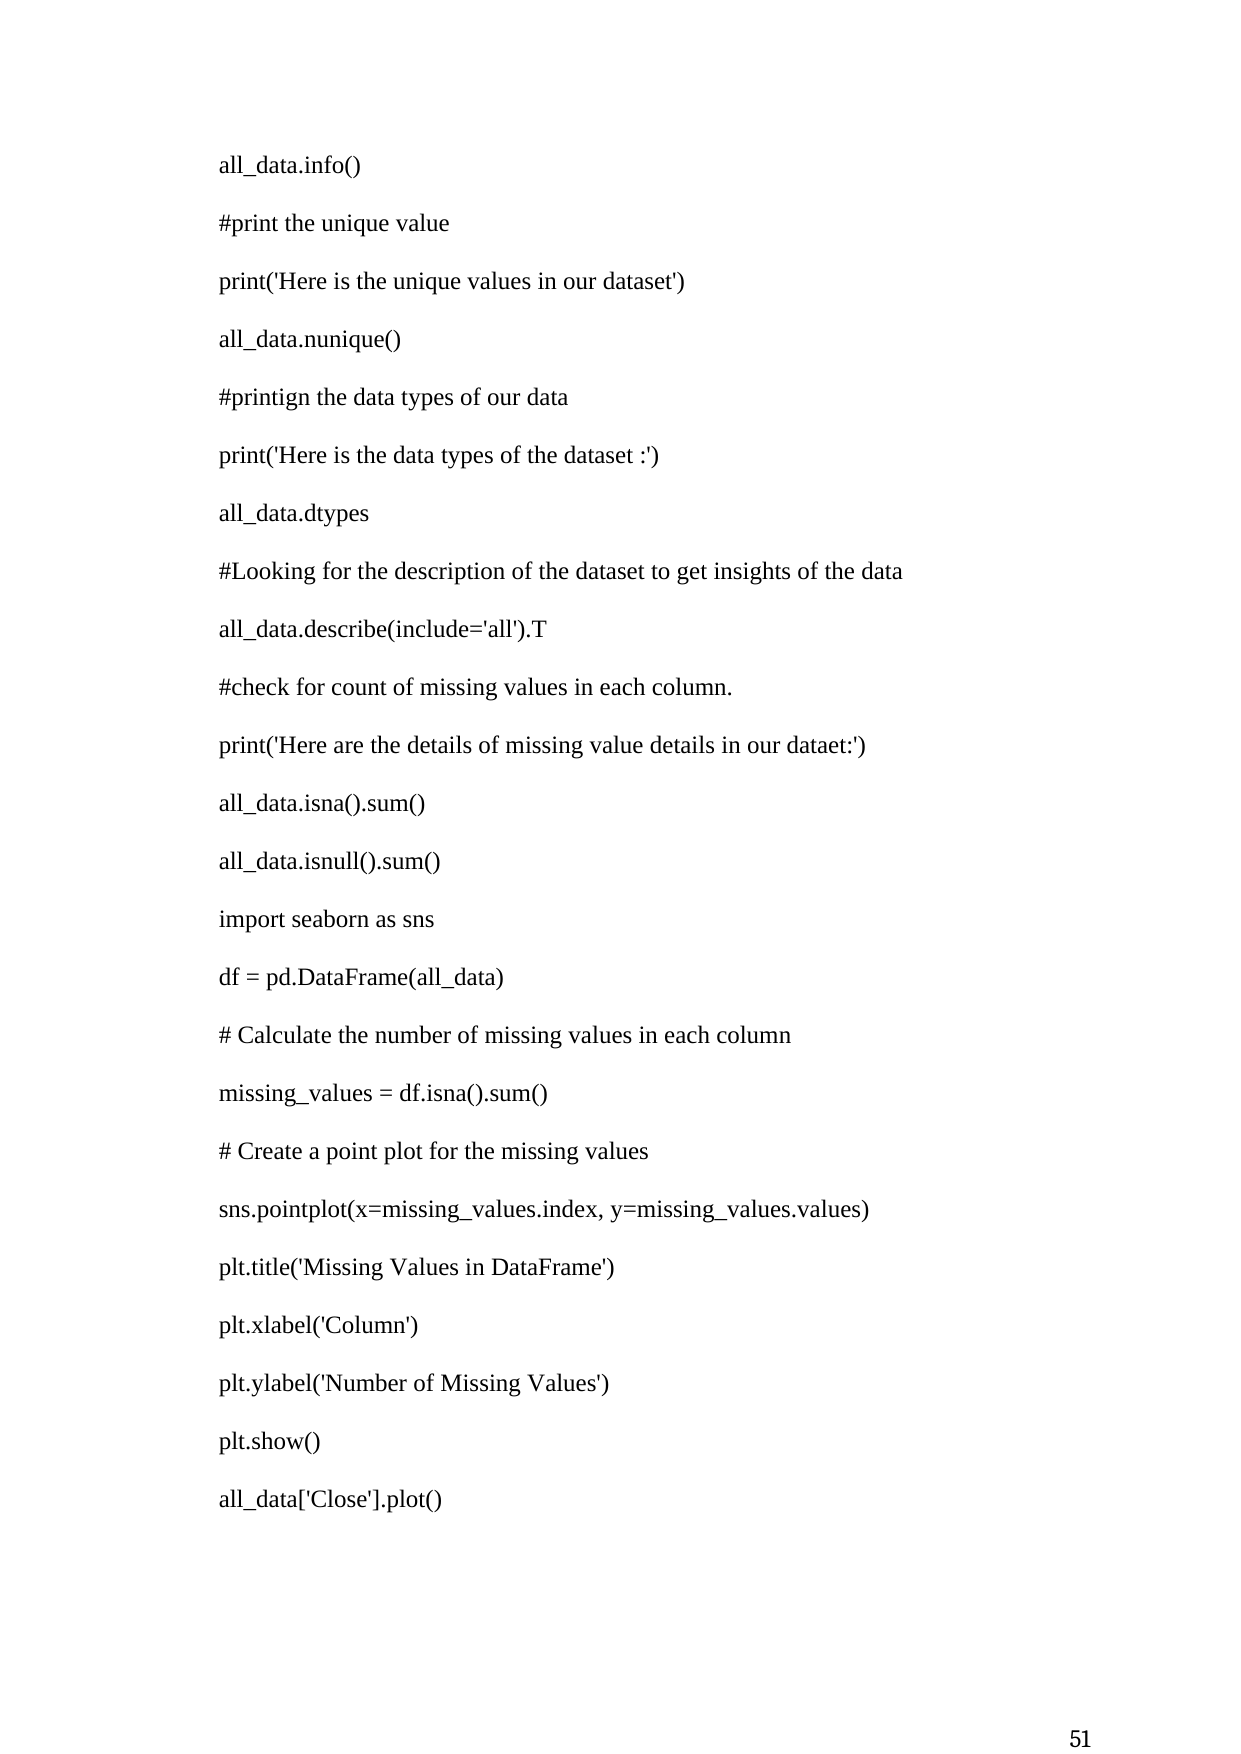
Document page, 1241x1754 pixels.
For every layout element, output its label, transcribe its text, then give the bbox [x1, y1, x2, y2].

text missing_values = df.isna().sum() [218, 1078, 1090, 1107]
text print('Here is the unique values in our dataset') [218, 266, 1090, 295]
text #Looking for the description of the dataset to get insights of the data [218, 556, 1090, 585]
text plt.xlabel('Column') [218, 1310, 1090, 1339]
text print('Here is the data types of the dataset :') [218, 440, 1090, 469]
text import seaborn as sns [218, 904, 1090, 933]
text all_data.info() [218, 150, 1090, 179]
text all_data.isnull().sum() [218, 846, 1090, 875]
text # Create a point plot for the missing values [218, 1136, 1090, 1165]
text all_data.describe(include='all').T [218, 614, 1090, 643]
text print('Here are the details of missing value details in our dataet:') [218, 730, 1090, 759]
text plt.show() [218, 1426, 1090, 1455]
text # Calculate the number of missing values in each column [218, 1020, 1090, 1049]
text all_data.nunique() [218, 324, 1090, 353]
text sns.pointplot(x=missing_values.index, y=missing_values.values) [218, 1194, 1090, 1223]
text all_data.isna().sum() [218, 788, 1090, 817]
text all_data.dtypes [218, 498, 1090, 527]
text all_data['Close'].plot() [218, 1484, 1090, 1513]
text #check for count of missing values in each column. [218, 672, 1090, 701]
text plt.title('Missing Values in DataFrame') [218, 1252, 1090, 1281]
text #printign the data types of our data [218, 382, 1090, 411]
text df = pd.DataFrame(all_data) [218, 962, 1090, 991]
text plt.ylabel('Number of Missing Values') [218, 1368, 1090, 1397]
text #print the unique value [218, 208, 1090, 237]
